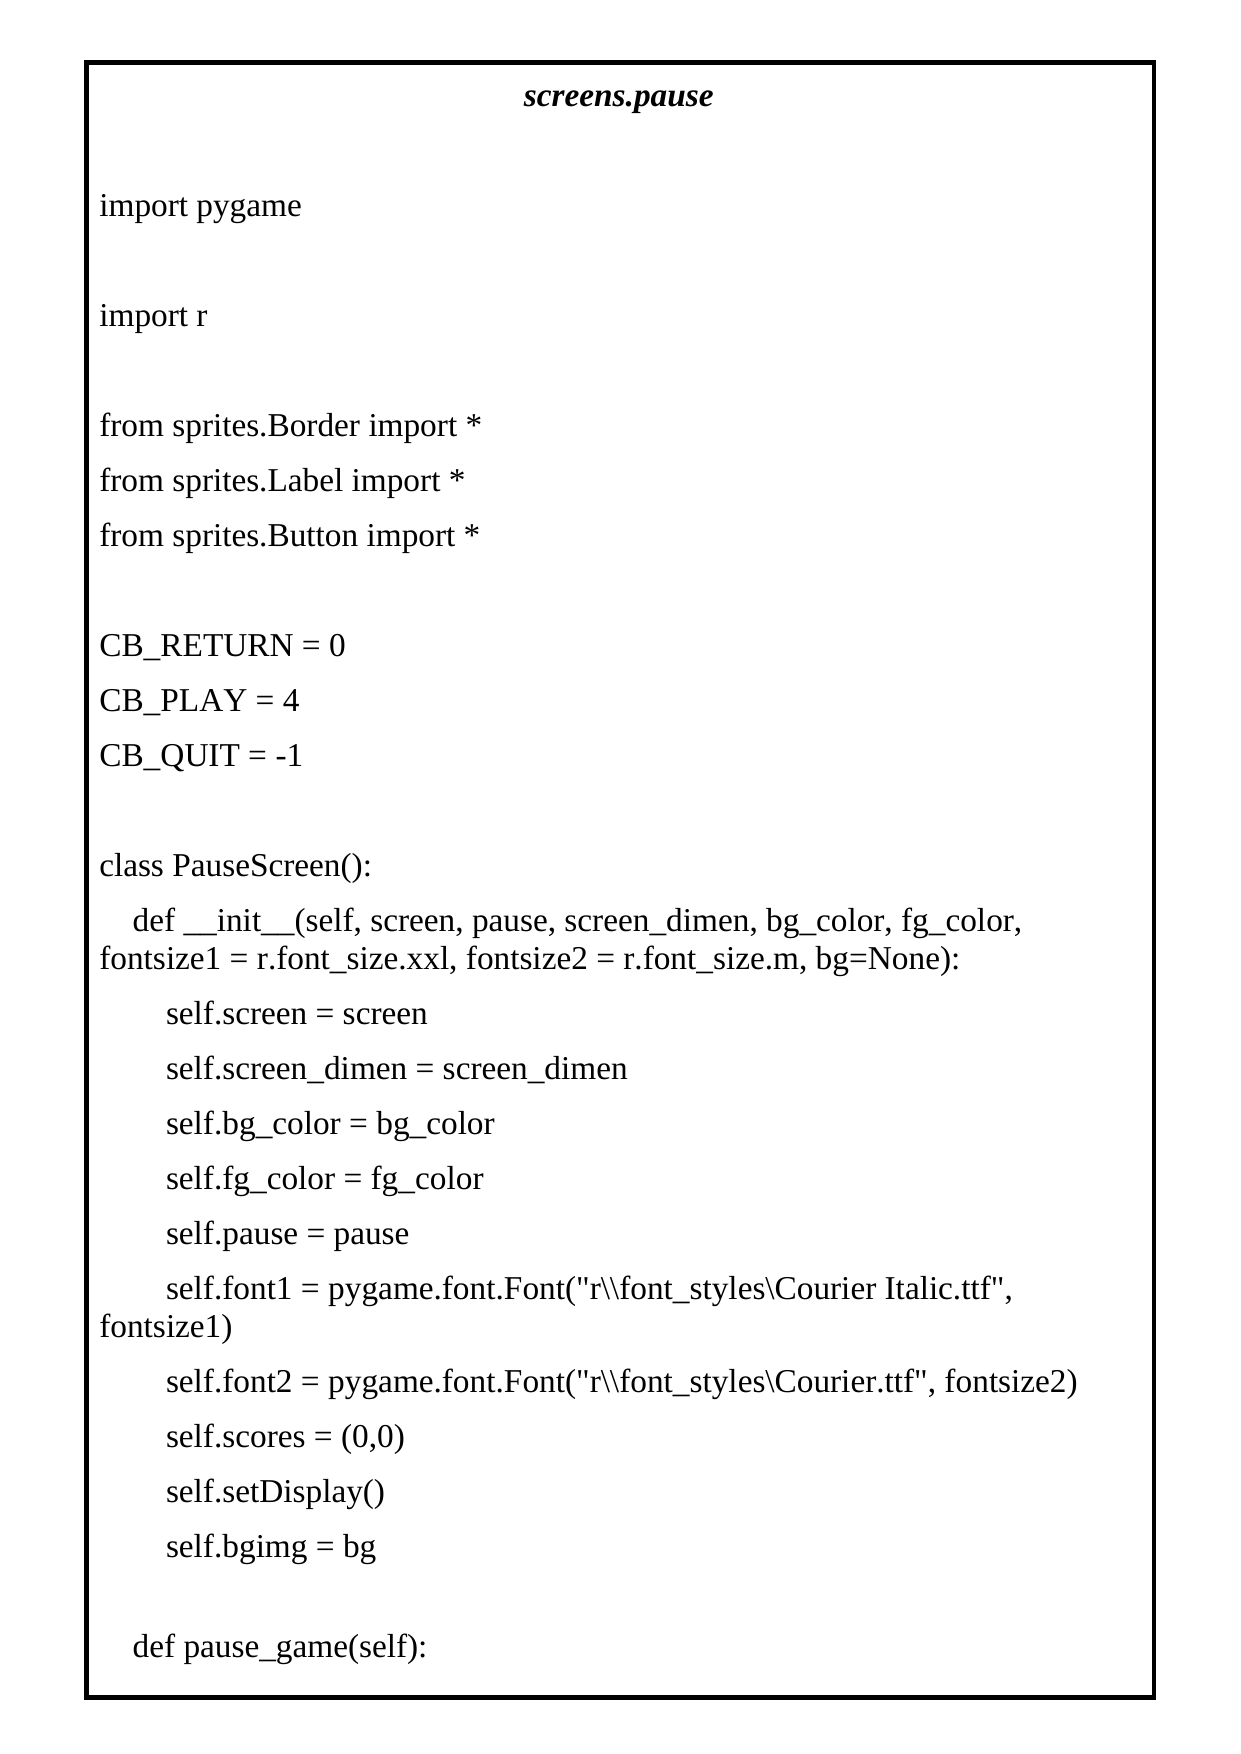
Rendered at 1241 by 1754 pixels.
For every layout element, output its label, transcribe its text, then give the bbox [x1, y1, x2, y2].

text import pygame [99, 185, 1141, 223]
text CB_QUIT = -1 [99, 735, 1141, 773]
text from sprites.Label import * [99, 460, 1141, 498]
text from sprites.Button import * [99, 515, 1141, 553]
text CB_RETURN = 0 [99, 625, 1141, 663]
text self.fg_color = fg_color [99, 1158, 1141, 1197]
text class PauseScreen(): [99, 845, 1141, 883]
text self.setDisplay() [99, 1472, 1141, 1510]
text self.screen = screen [99, 993, 1141, 1032]
text CB_PLAY = 4 [99, 680, 1141, 718]
text import r [99, 295, 1141, 333]
text self.screen_dimen = screen_dimen [99, 1048, 1141, 1087]
text self.font1 = pygame.font.Font("r\\font_styles\Courier Italic.ttf", fontsize1) [99, 1268, 1141, 1345]
text def __init__(self, screen, pause, screen_dimen, bg_color, fg_color, fontsize1 = r.font_size.xxl, fontsize2 = r.font_size.m, bg=None): [99, 900, 1141, 977]
text def pause_game(self): [99, 1626, 1141, 1665]
text screens.pause [99, 75, 1141, 113]
text from sprites.Border import * [99, 405, 1141, 443]
text self.bg_color = bg_color [99, 1103, 1141, 1142]
text self.pause = pause [99, 1213, 1141, 1252]
text self.scores = (0,0) [99, 1417, 1141, 1455]
text self.bgimg = bg [99, 1527, 1141, 1565]
text self.font2 = pygame.font.Font("r\\font_styles\Courier.ttf", fontsize2) [99, 1362, 1141, 1400]
